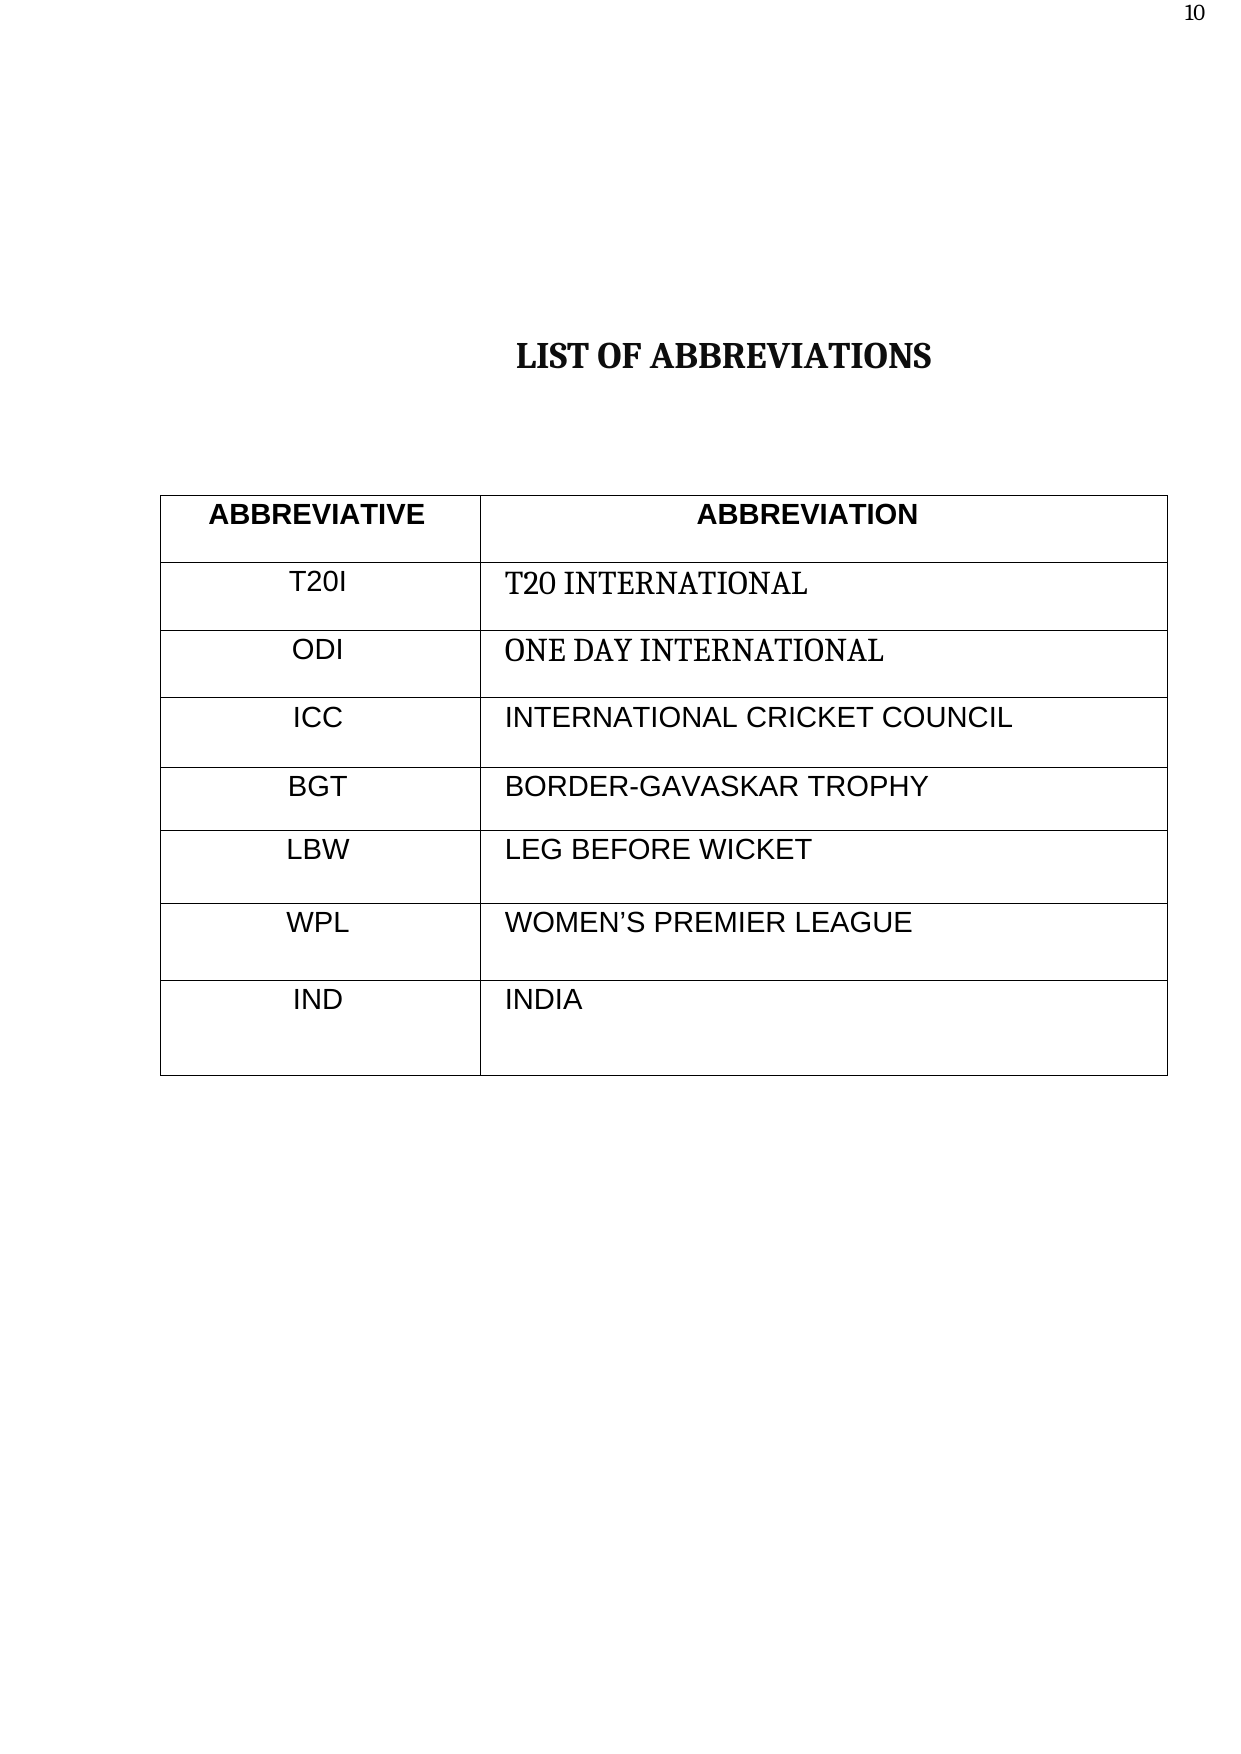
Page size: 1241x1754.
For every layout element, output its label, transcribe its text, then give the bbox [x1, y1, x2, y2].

table_cell BORDER-GAVASKAR TROPHY [481, 768, 1167, 829]
table_cell BGT [161, 768, 480, 829]
table_header ABBREVIATION [481, 496, 1167, 562]
table_cell WPL [161, 904, 480, 980]
table_cell LEG BEFORE WICKET [481, 831, 1167, 902]
table_cell INTERNATIONAL CRICKET COUNCIL [481, 698, 1167, 767]
table_cell ODI [161, 631, 480, 697]
table_cell T20I [161, 563, 480, 629]
table_cell INDIA [481, 981, 1167, 1074]
table_cell WOMEN’S PREMIER LEAGUE [481, 904, 1167, 980]
table_cell IND [161, 981, 480, 1074]
table_cell ONE DAY INTERNATIONAL [481, 631, 1167, 697]
table_cell T20 INTERNATIONAL [481, 563, 1167, 629]
table_cell ICC [161, 698, 480, 767]
table_header ABBREVIATIVE [161, 496, 480, 562]
text LIST OF ABBREVIATIONS [175, 334, 932, 378]
table_cell LBW [161, 831, 480, 902]
